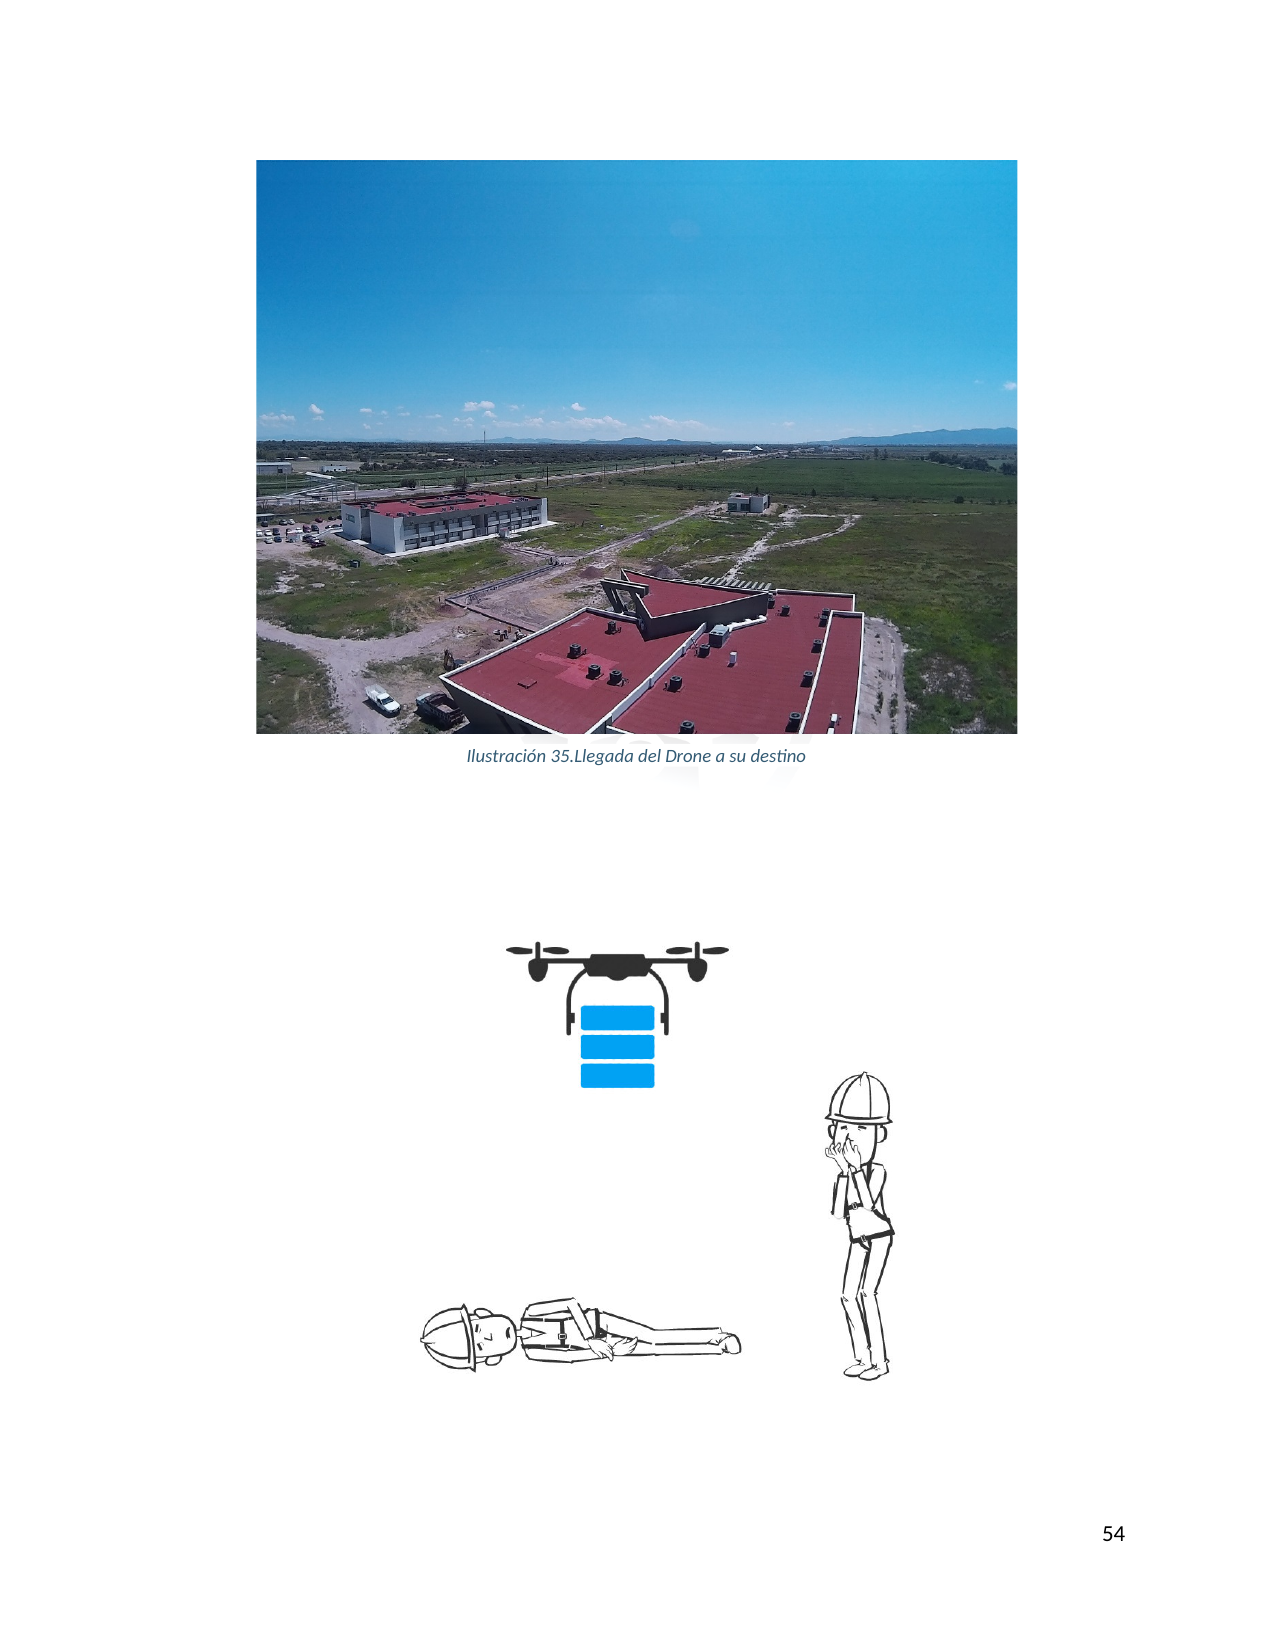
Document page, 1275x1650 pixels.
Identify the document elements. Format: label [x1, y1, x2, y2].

picture [150, 856, 1122, 1403]
picture [150, 150, 1122, 733]
